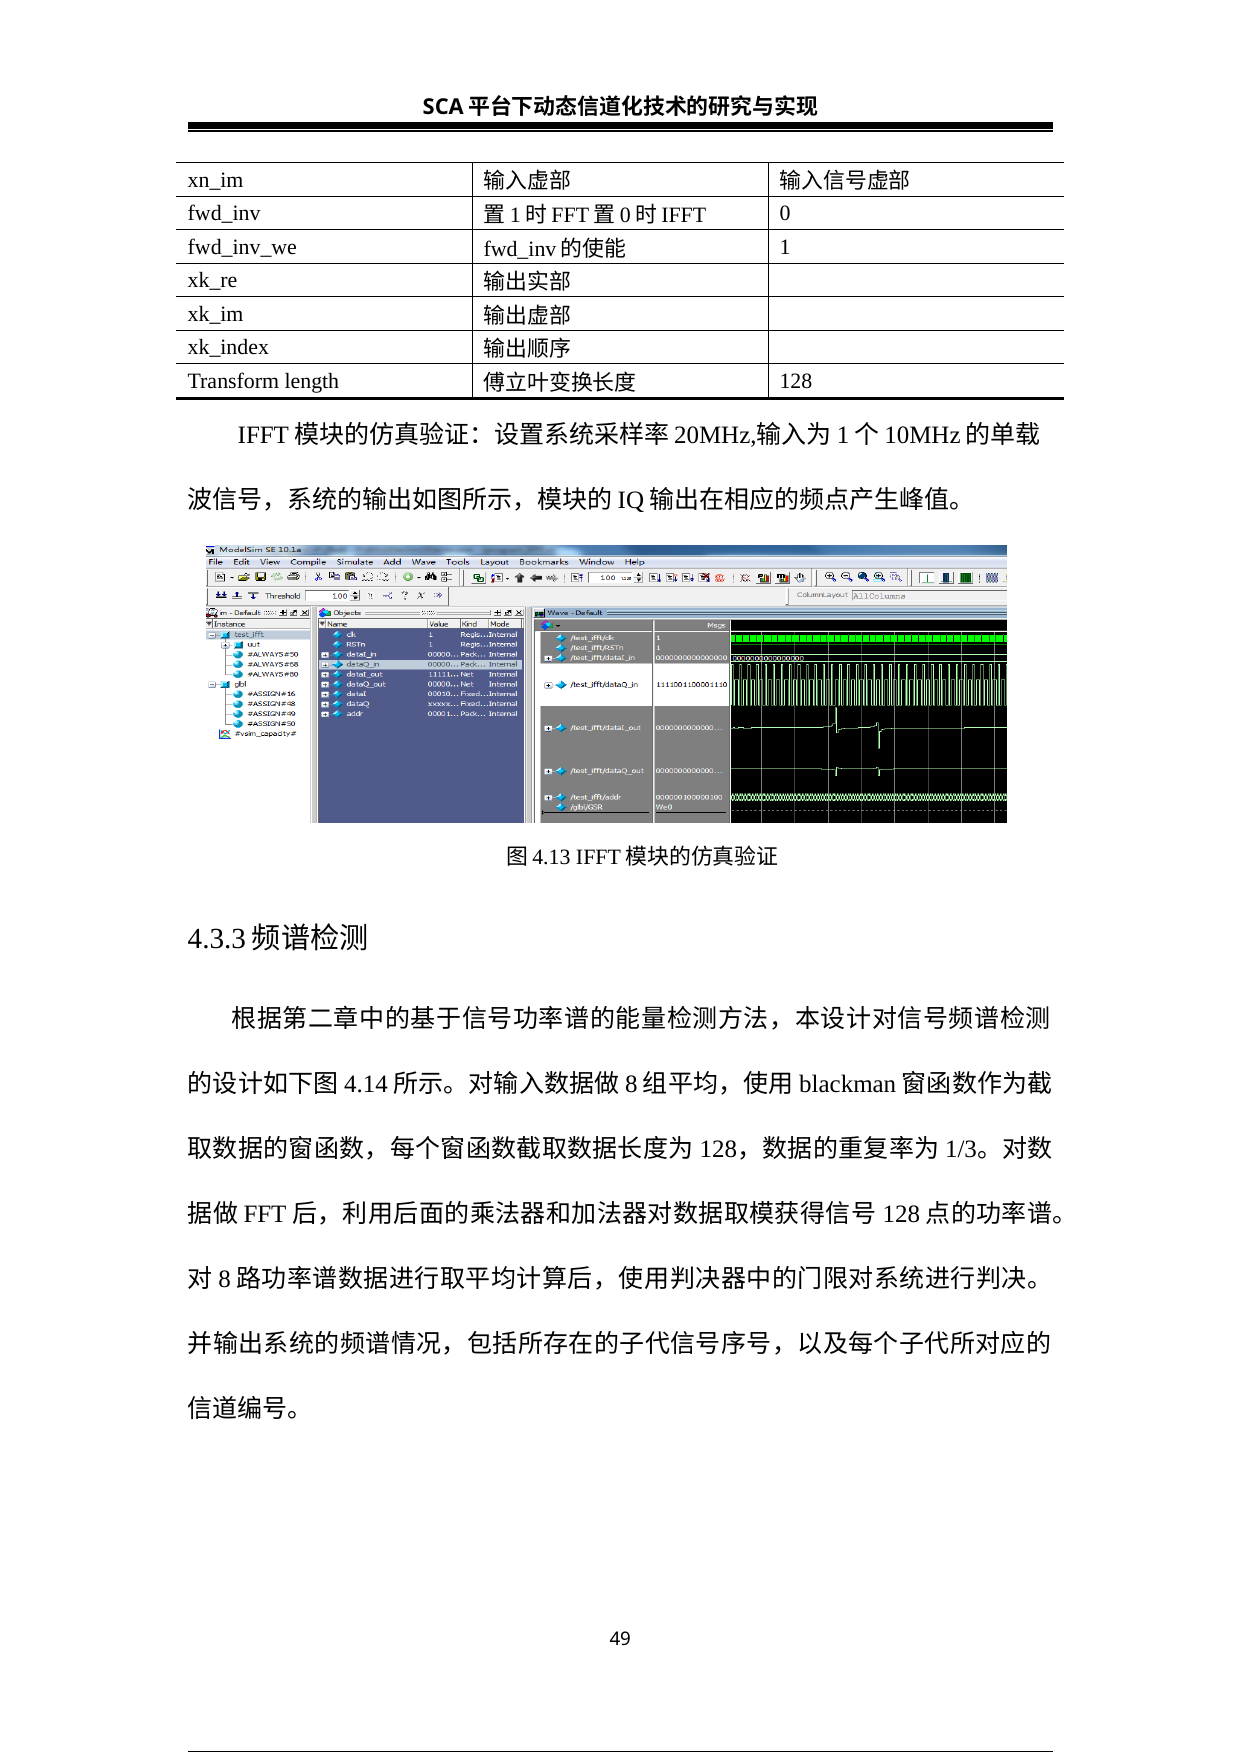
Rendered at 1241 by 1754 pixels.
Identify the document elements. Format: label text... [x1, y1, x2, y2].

table_cell xk_im [176, 297, 472, 330]
text 根据第二章中的基于信号功率谱的能量检测方法，本设计对信号频谱检测的设计如下图4.14所示。对输入数据做8组平均，使用blackman窗函数作为截取数据的窗函数，每个窗函数截取数据长度为128，数据的重复率为1/3。对数据做FFT后，利用后面的乘法器和加法器对数据取模获得信号128点的功率谱。对8路功率谱数据进行取平均计算后，使用判决器中的门限对系统进行判决。并输出系统的频谱情况，包括所存在的子代信号序号，以及每个子代所对应的信道编号。 [187, 984, 1053, 1439]
table_cell 128 [769, 364, 1064, 397]
table_cell fwd_inv_we [176, 230, 472, 263]
table_cell 输出实部 [473, 264, 768, 296]
table_cell fwd_inv的使能 [473, 230, 768, 263]
text IFFT模块的仿真验证：设置系统采样率20MHz,输入为1个10MHz的单载波信号，系统的输出如图所示，模块的IQ输出在相应的频点产生峰值。 [187, 400, 1053, 530]
picture [206, 545, 1007, 823]
table_cell 1 [769, 230, 1064, 263]
table_cell xn_im [176, 163, 472, 196]
table_cell xk_index [176, 331, 472, 363]
subtitle 4.3.3频谱检测 [187, 903, 1053, 968]
table_cell [769, 297, 1064, 330]
table_cell 置1时FFT置0时IFFT [473, 197, 768, 229]
table_cell 输入虚部 [473, 163, 768, 196]
table_cell 输出虚部 [473, 297, 768, 330]
table_cell fwd_inv [176, 197, 472, 229]
table_cell [769, 331, 1064, 363]
table_cell 输入信号虚部 [769, 163, 1064, 196]
table_cell 输出顺序 [473, 331, 768, 363]
table_cell 0 [769, 197, 1064, 229]
table_cell Transform length [176, 364, 472, 397]
table_cell [769, 264, 1064, 296]
table_cell xk_re [176, 264, 472, 296]
table_cell 傅立叶变换长度 [473, 364, 768, 397]
